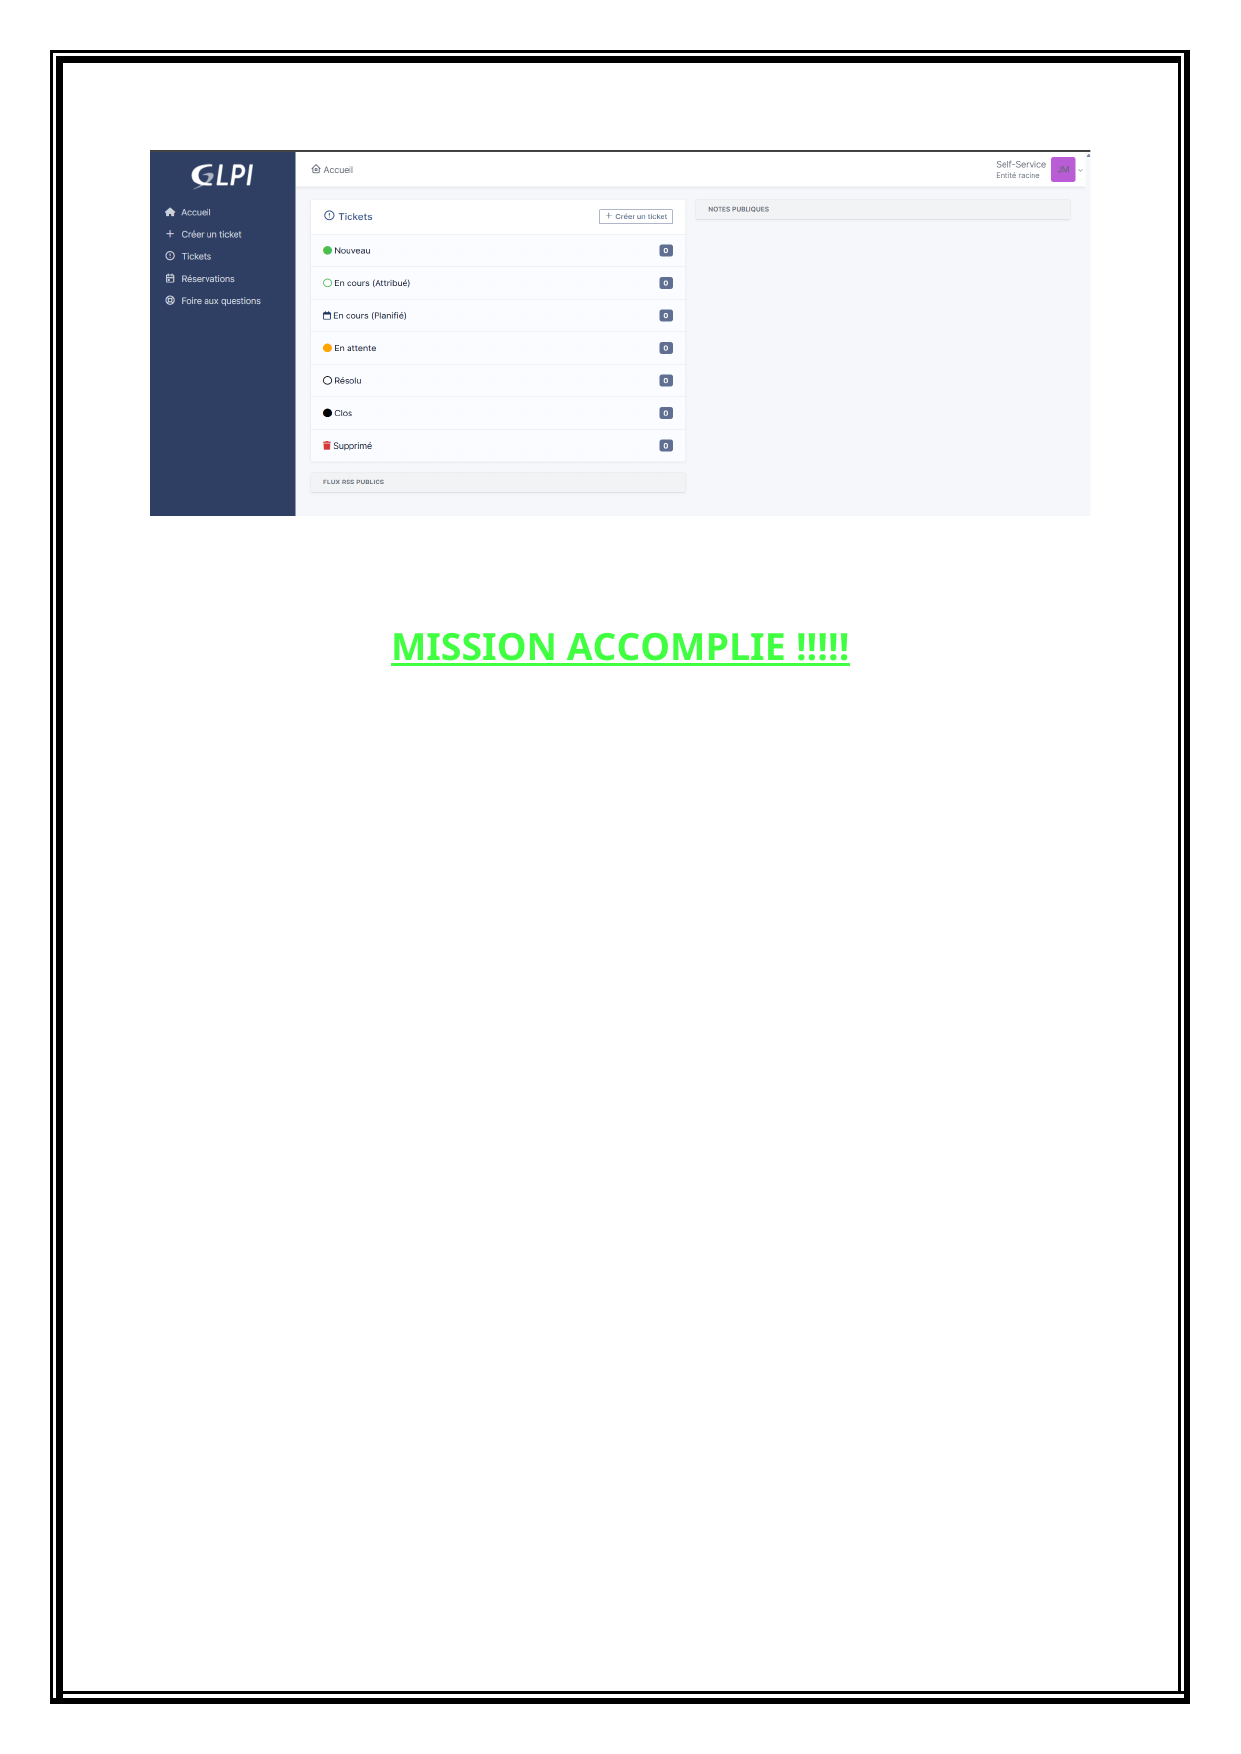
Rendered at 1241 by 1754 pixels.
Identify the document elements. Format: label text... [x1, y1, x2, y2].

text MISSION ACCOMPLIE !!!!! [150, 620, 1090, 671]
picture [150, 150, 1091, 516]
